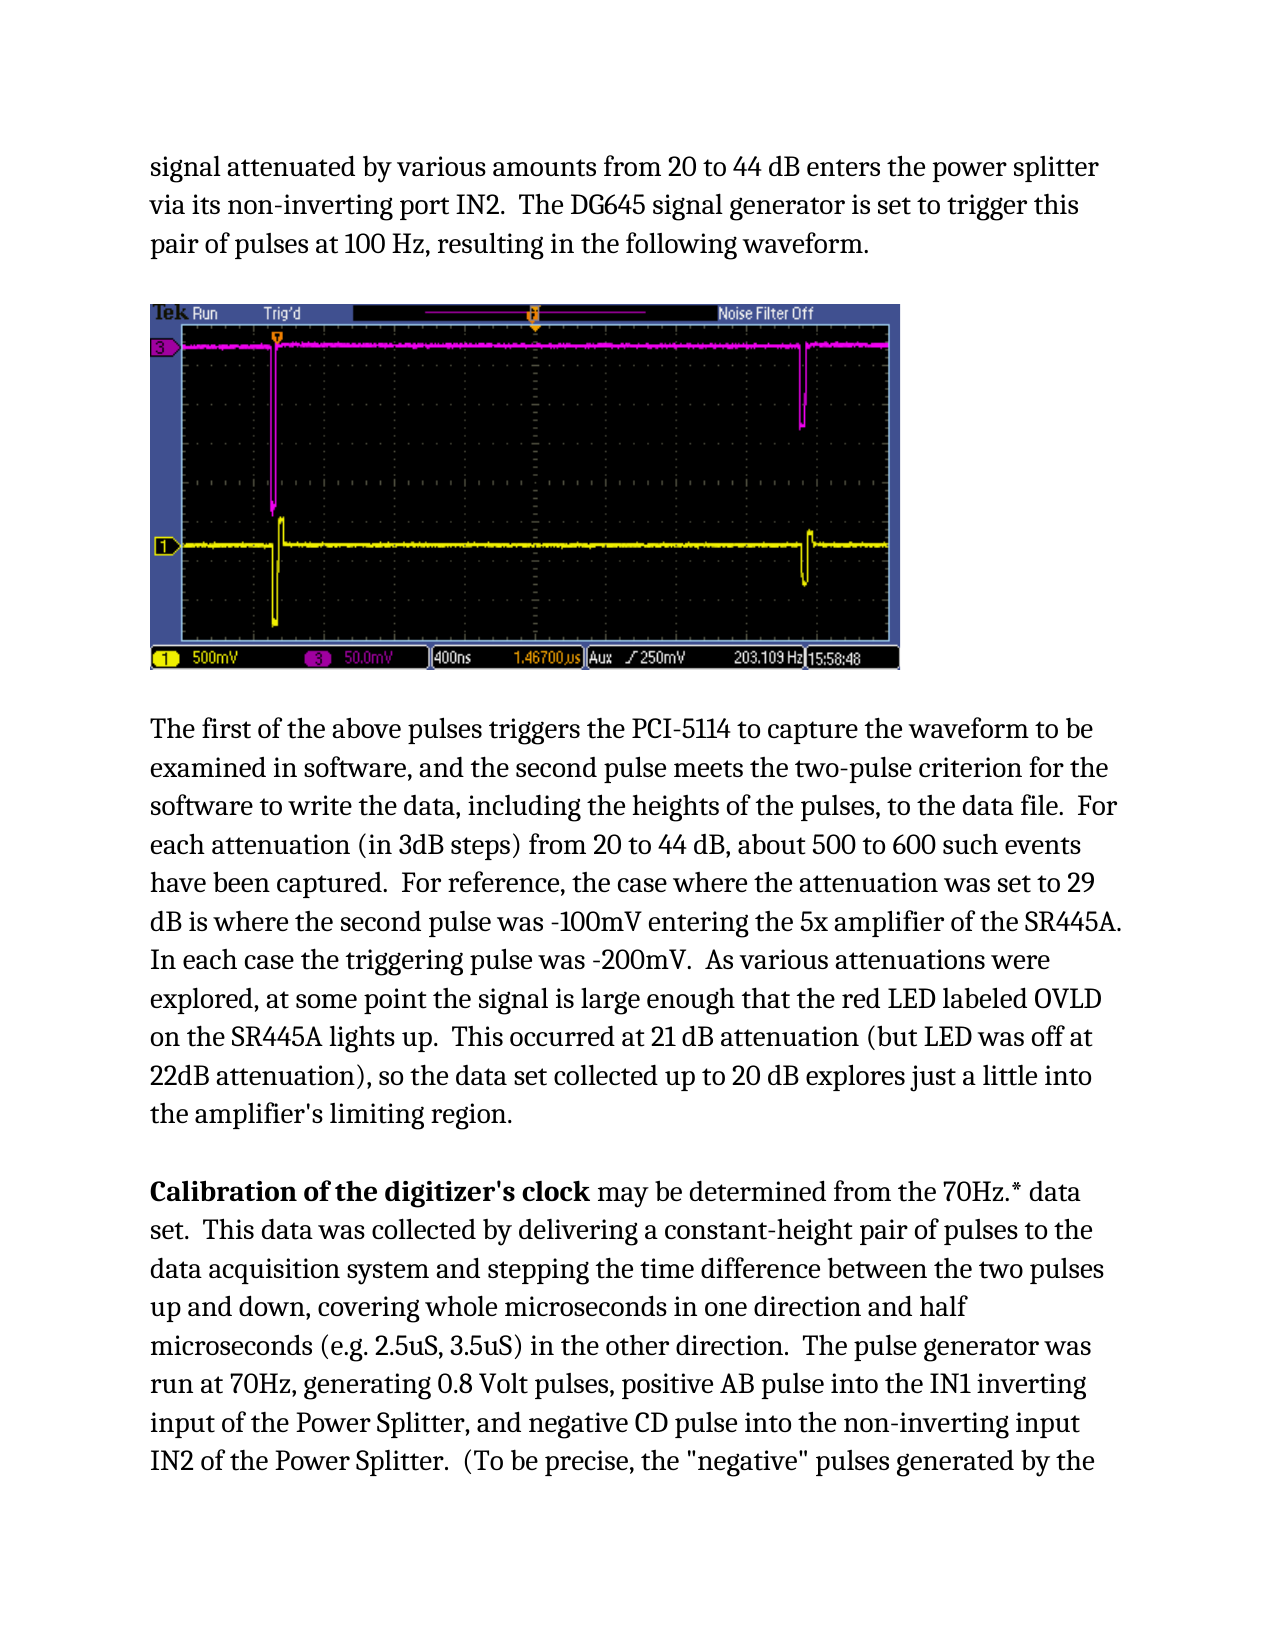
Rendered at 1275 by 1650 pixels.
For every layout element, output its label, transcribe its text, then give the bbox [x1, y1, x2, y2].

picture [150, 304, 901, 670]
text The first of the above pulses triggers the PCI-5114 to capture the waveform to be examined in software, and the second pulse meets the two-pulse criterion for the software to write the data, including the heights of the pulses, to the data file. For each attenuation (in 3dB steps) from 20 to 44 dB, about 500 to 600 such events have been captured. For reference, the case where the attenuation was set to 29 dB is where the second pulse was -100mV entering the 5x amplifier of the SR445A. In each case the triggering pulse was -200mV. As various attenuations were explored, at some point the signal is large enough that the red LED labeled OVLD on the SR445A lights up. This occurred at 21 dB attenuation (but LED was off at 22dB attenuation), so the data set collected up to 20 dB explores just a little into the amplifier's limiting region. [150, 712, 1125, 1131]
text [150, 1175, 1125, 1478]
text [150, 150, 1125, 261]
